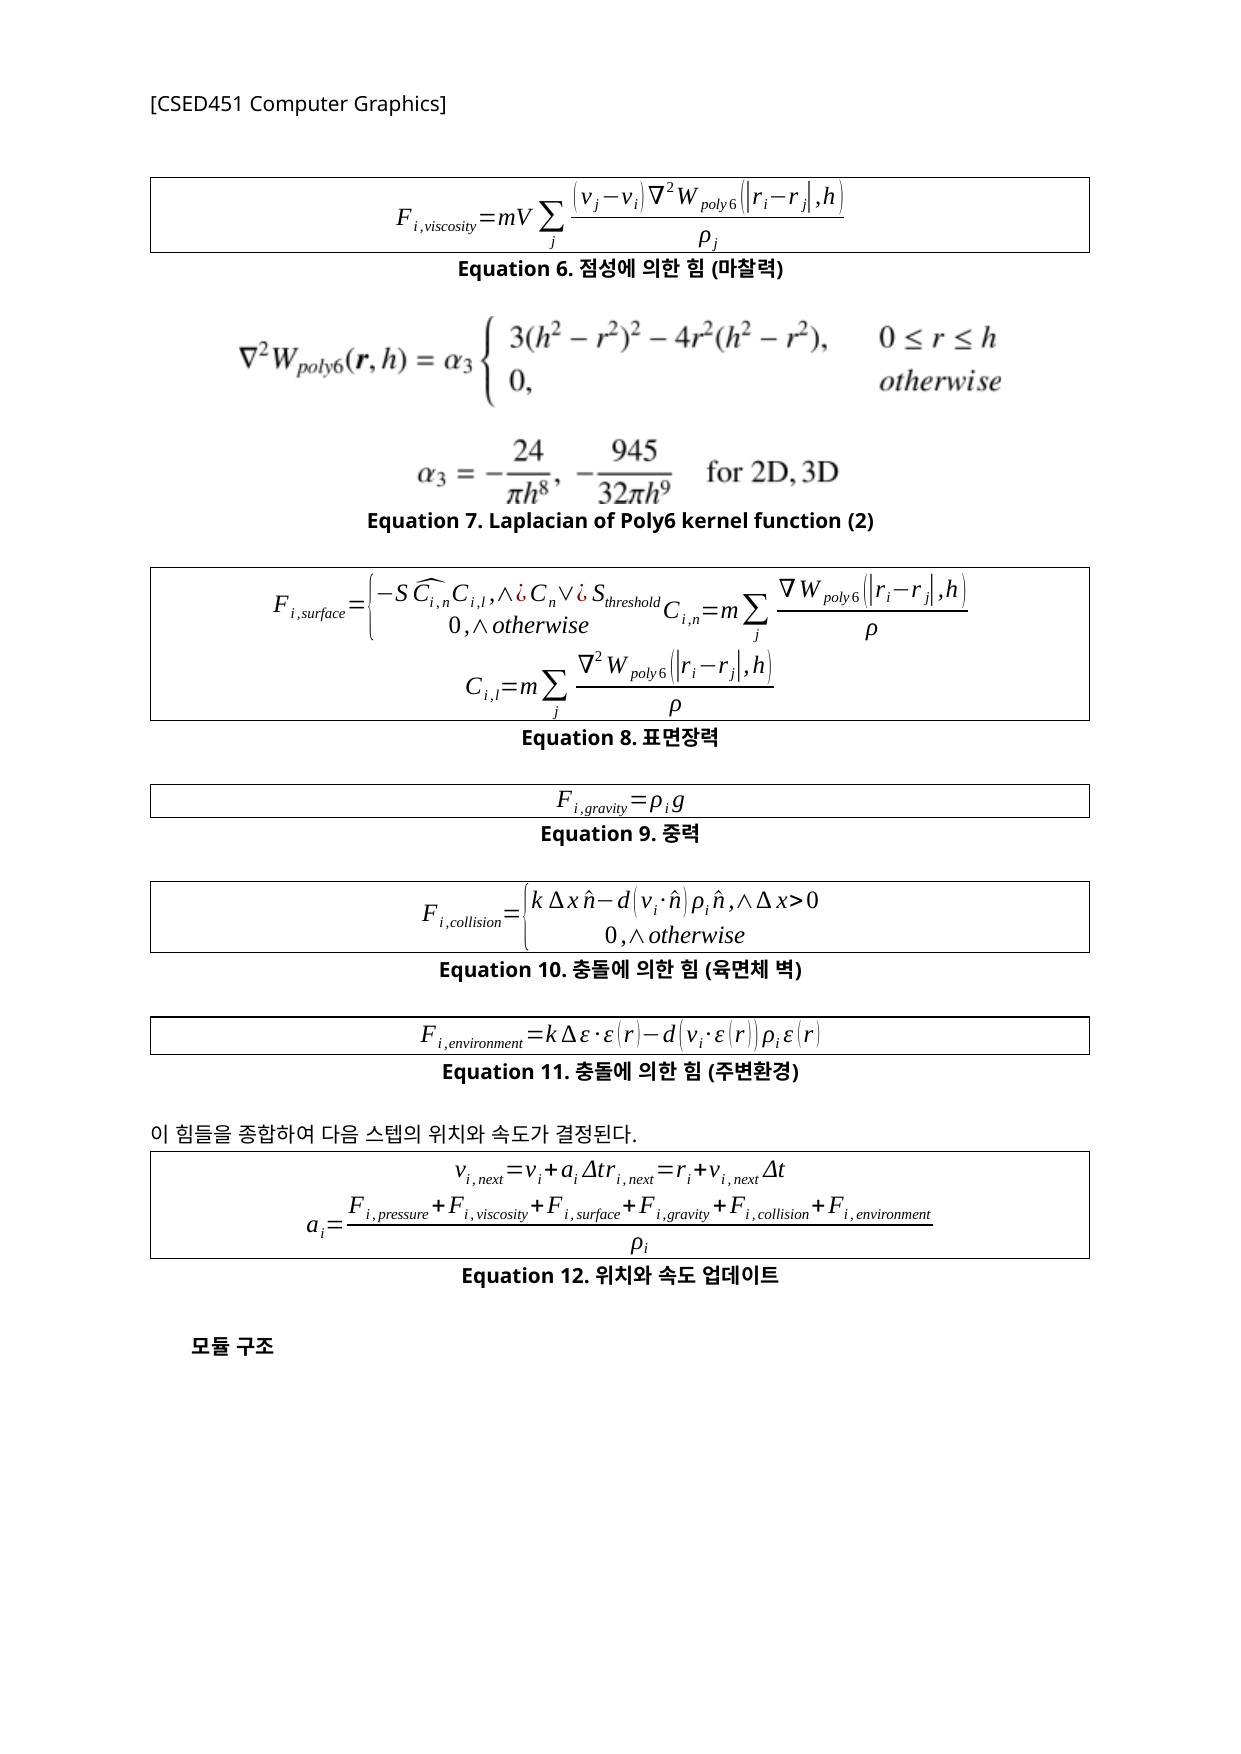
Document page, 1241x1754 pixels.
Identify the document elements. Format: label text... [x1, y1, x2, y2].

picture [239, 316, 1002, 504]
table_header [151, 1018, 1089, 1054]
table_header [151, 568, 1089, 720]
table_header [151, 1152, 1089, 1258]
table_header [151, 882, 1089, 952]
subtitle 모듈 구조 [192, 1331, 1090, 1361]
text Equation . Laplacian of Poly6 kernel function [150, 506, 1090, 534]
table_header [151, 178, 1089, 252]
text 이 힘들을 종합하여 다음 스텝의 위치와 속도가 결정된다. [150, 1118, 1090, 1148]
table_header [151, 785, 1089, 817]
